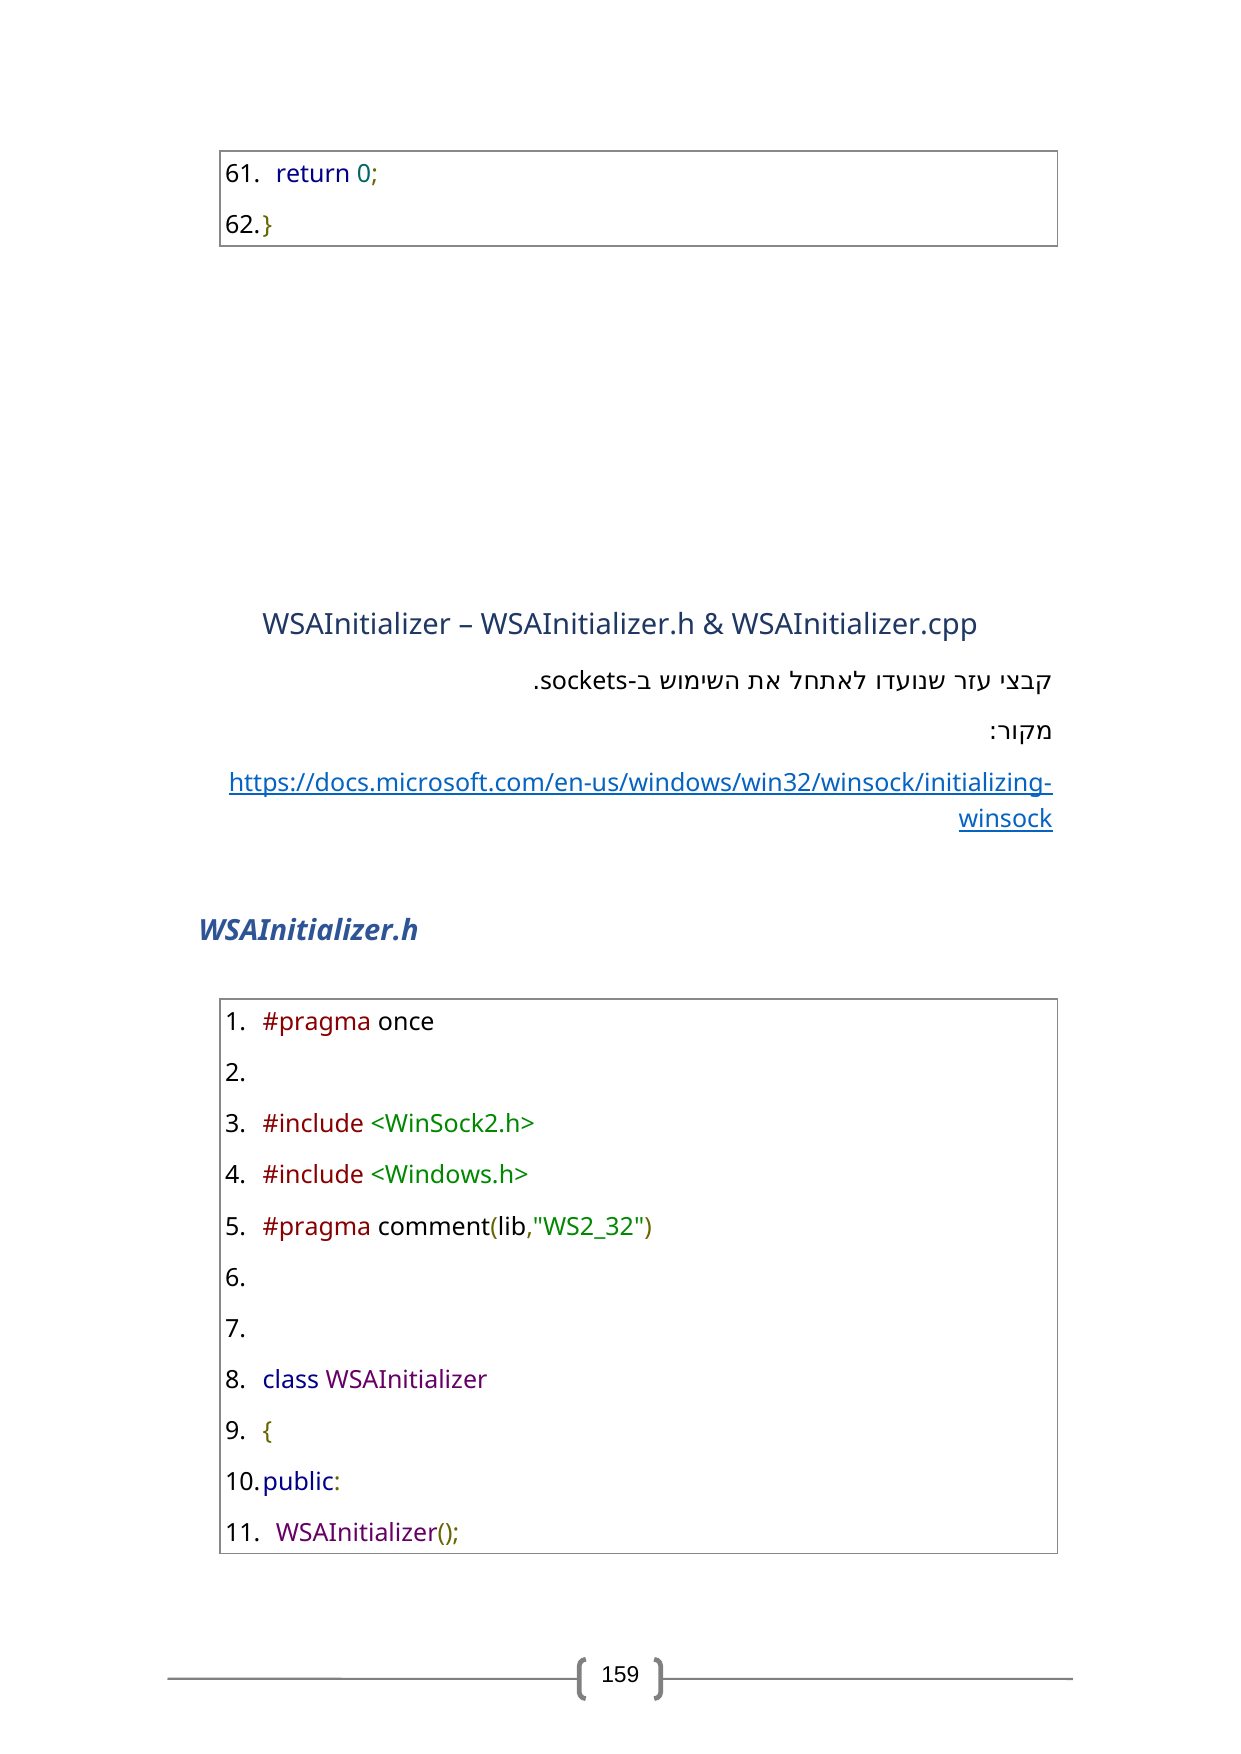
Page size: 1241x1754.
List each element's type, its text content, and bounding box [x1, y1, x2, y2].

text קבצי עזר שנועדו לאתחל את השימוש ב-sockets. [187, 663, 1053, 697]
subtitle WSAInitializer – WSAInitializer.h & WSAInitializer.cpp [187, 603, 1053, 643]
list } [221, 201, 1057, 245]
list #pragma comment(lib,"WS2_32") [221, 1202, 1057, 1242]
list class WSAInitializer [221, 1356, 1057, 1395]
text מקור: [187, 716, 1053, 745]
list { [221, 1407, 1057, 1446]
text https://docs.microsoft.com/en-us/windows/win32/winsock/initializing-winsock [187, 764, 1053, 835]
list return 0; [221, 152, 1057, 190]
list #include <Windows.h> [221, 1151, 1057, 1191]
list #pragma once [221, 1000, 1057, 1038]
list #include <WinSock2.h> [221, 1100, 1057, 1140]
subtitle WSAInitializer.h [187, 909, 1053, 949]
list WSAInitializer(); [221, 1509, 1057, 1553]
list public: [221, 1458, 1057, 1497]
